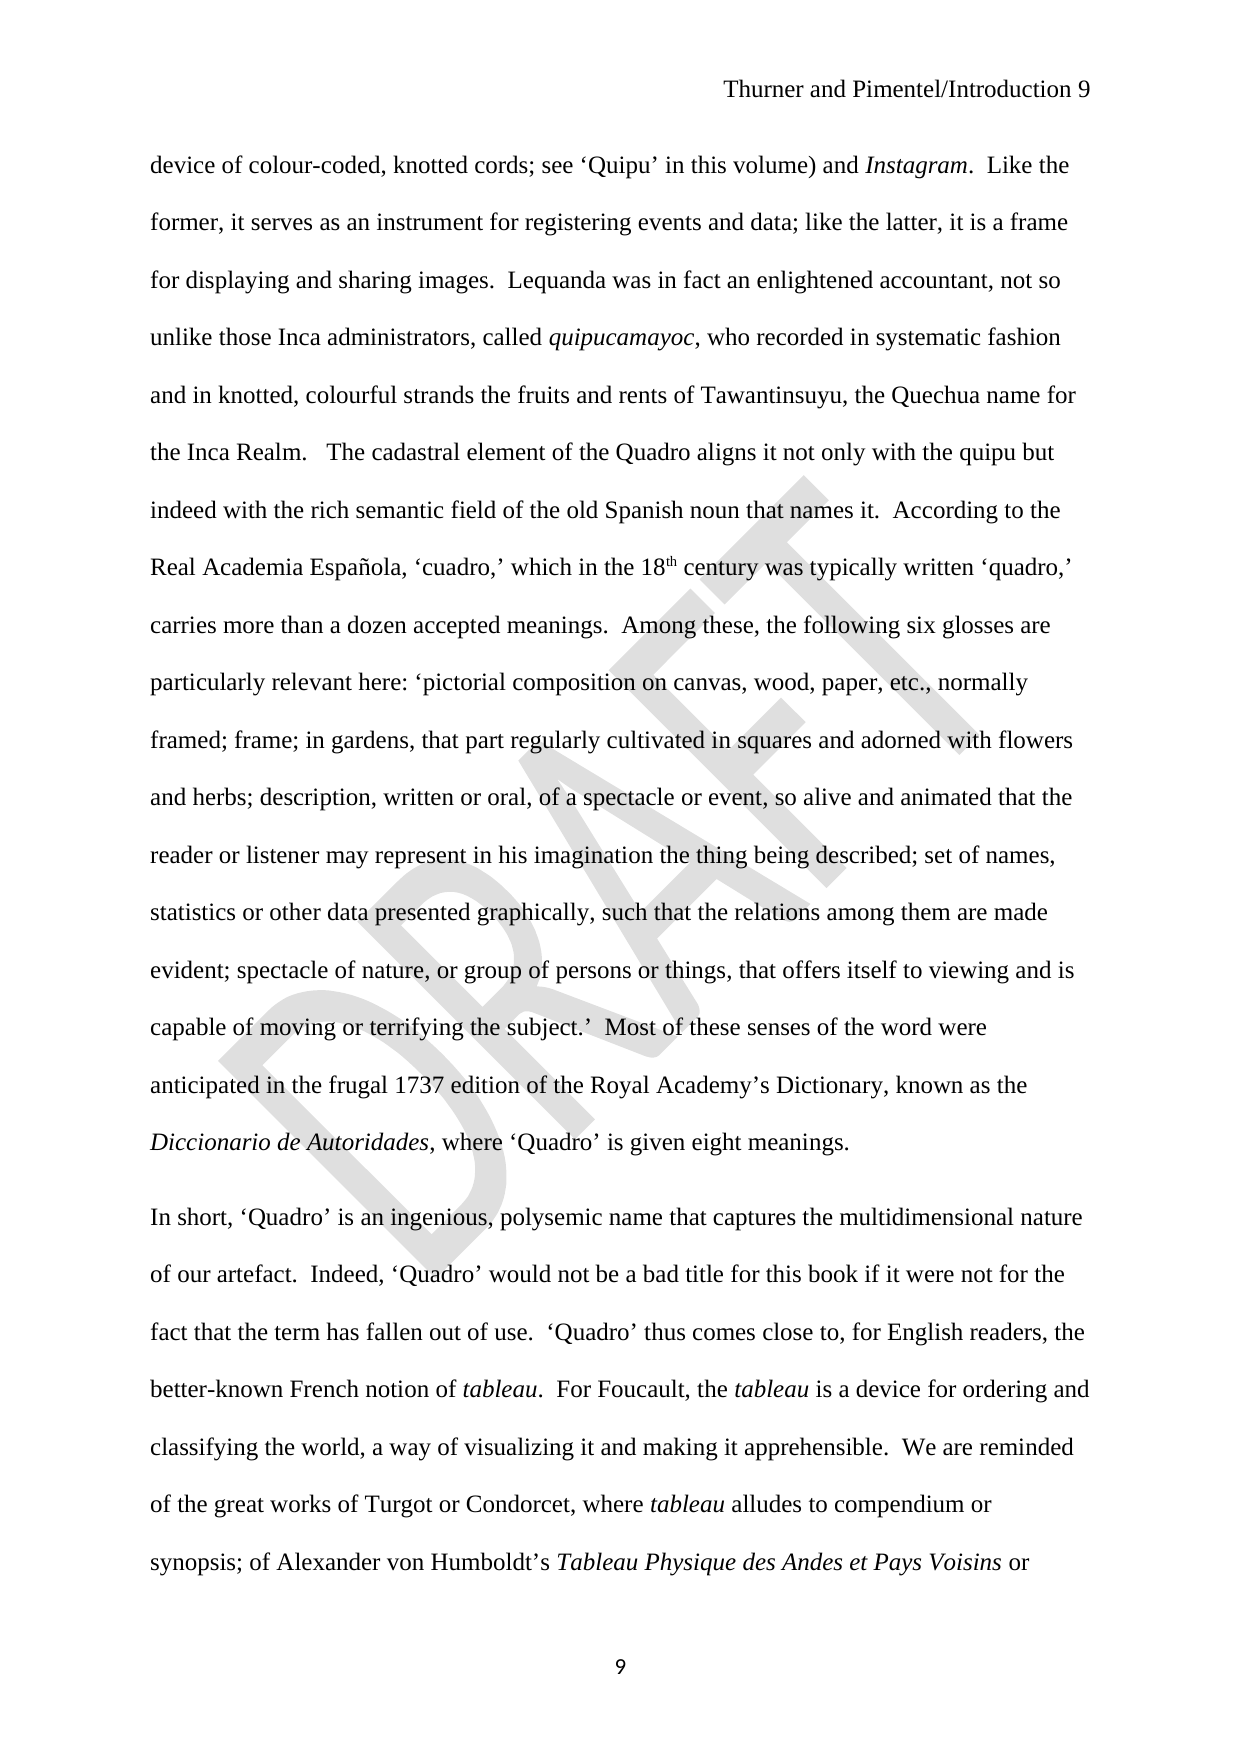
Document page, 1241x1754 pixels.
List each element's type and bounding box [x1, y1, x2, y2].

text [150, 1202, 1090, 1575]
text [150, 150, 1090, 1156]
